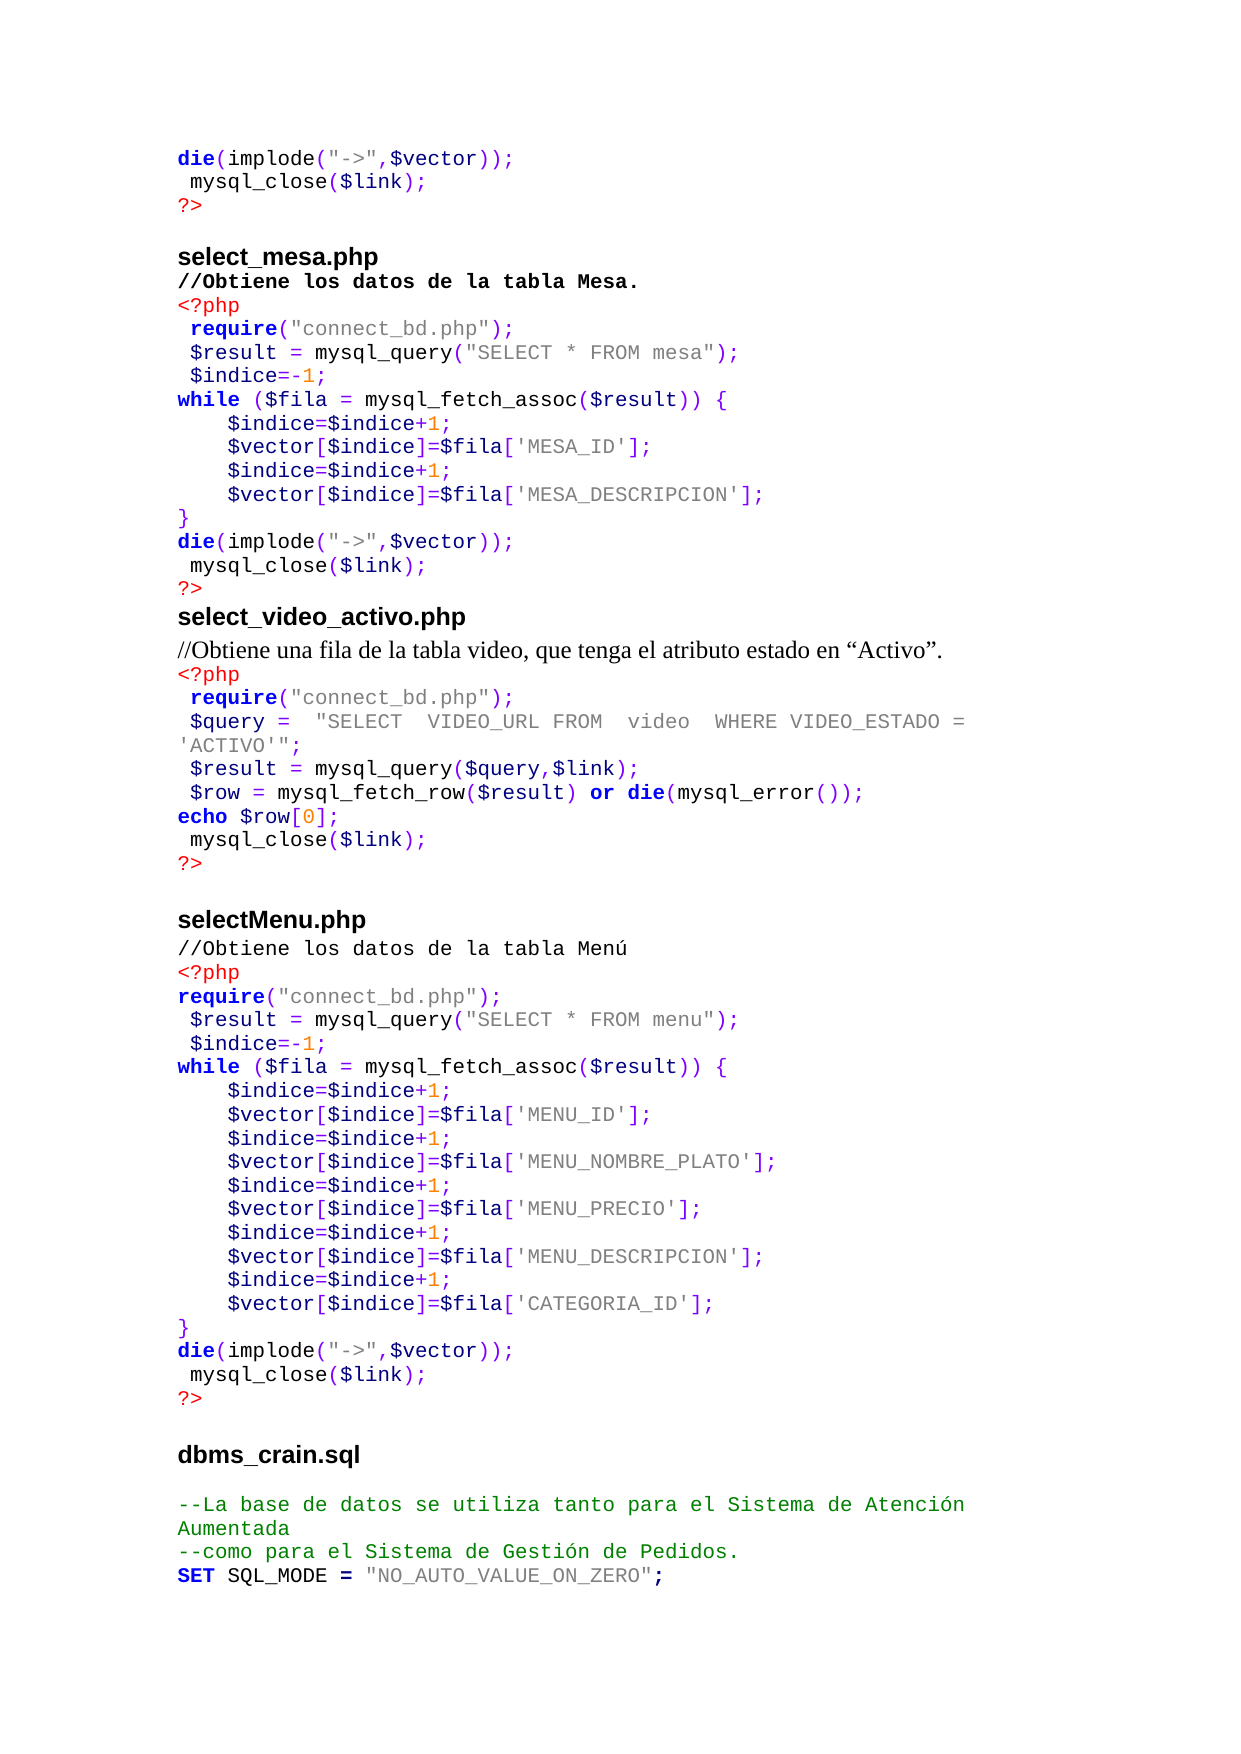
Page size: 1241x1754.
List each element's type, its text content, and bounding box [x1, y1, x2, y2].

text //Obtiene los datos de la tabla Mesa. [177, 271, 1063, 294]
text $indice=$indice+1; [177, 1080, 1063, 1104]
text $indice=-1; [177, 1033, 1063, 1057]
text --La base de datos se utiliza tanto para el Sistema de Atención Aumentada [177, 1494, 1063, 1541]
text die(implode("->",$vector)); [177, 531, 1063, 555]
text require("connect_bd.php"); [177, 687, 1063, 711]
text $indice=-1; [177, 366, 1063, 389]
text $indice=$indice+1; [177, 1127, 1063, 1151]
text select_mesa.php [177, 242, 1063, 271]
text ?> [177, 195, 1063, 218]
text die(implode("->",$vector)); [177, 148, 1063, 171]
text $vector[$indice]=$fila['MENU_PRECIO']; [177, 1198, 1063, 1222]
text $indice=$indice+1; [177, 413, 1063, 436]
text mysql_close($link); [177, 829, 1063, 853]
text ?> [177, 1388, 1063, 1411]
text echo $row[0]; [177, 806, 1063, 829]
text //Obtiene los datos de la tabla Menú [177, 938, 1063, 962]
text <?php [177, 962, 1063, 986]
text while ($fila = mysql_fetch_assoc($result)) { [177, 389, 1063, 413]
text ?> [177, 578, 1063, 602]
text SET SQL_MODE = "NO_AUTO_VALUE_ON_ZERO"; [177, 1565, 1063, 1588]
text $indice=$indice+1; [177, 1175, 1063, 1198]
text mysql_close($link); [177, 555, 1063, 578]
text dbms_crain.sql [177, 1440, 1063, 1469]
text die(implode("->",$vector)); [177, 1340, 1063, 1364]
text mysql_close($link); [177, 1364, 1063, 1388]
text selectMenu.php [177, 905, 1063, 934]
text $result = mysql_query("SELECT * FROM menu"); [177, 1009, 1063, 1033]
text $query = "SELECT VIDEO_URL FROM video WHERE VIDEO_ESTADO = 'ACTIVO'"; [177, 711, 1063, 758]
text $vector[$indice]=$fila['MENU_ID']; [177, 1104, 1063, 1127]
text $vector[$indice]=$fila['CATEGORIA_ID']; [177, 1293, 1063, 1317]
text $vector[$indice]=$fila['MENU_NOMBRE_PLATO']; [177, 1151, 1063, 1175]
text $indice=$indice+1; [177, 460, 1063, 484]
text mysql_close($link); [177, 171, 1063, 195]
text $result = mysql_query("SELECT * FROM mesa"); [177, 342, 1063, 366]
text } [177, 507, 1063, 531]
text ?> [177, 853, 1063, 877]
text $vector[$indice]=$fila['MESA_DESCRIPCION']; [177, 484, 1063, 507]
text $row = mysql_fetch_row($result) or die(mysql_error()); [177, 782, 1063, 806]
text //Obtiene una fila de la tabla video, que tenga el atributo estado en “Activo”. [177, 635, 1063, 664]
text select_video_activo.php [177, 602, 1063, 631]
text } [177, 1317, 1063, 1340]
text $indice=$indice+1; [177, 1222, 1063, 1246]
text $vector[$indice]=$fila['MESA_ID']; [177, 436, 1063, 460]
text $vector[$indice]=$fila['MENU_DESCRIPCION']; [177, 1246, 1063, 1269]
text require("connect_bd.php"); [177, 986, 1063, 1009]
text <?php [177, 664, 1063, 687]
text $indice=$indice+1; [177, 1269, 1063, 1293]
text <?php [177, 294, 1063, 318]
text --como para el Sistema de Gestión de Pedidos. [177, 1541, 1063, 1565]
text $result = mysql_query($query,$link); [177, 758, 1063, 782]
text while ($fila = mysql_fetch_assoc($result)) { [177, 1057, 1063, 1080]
text require("connect_bd.php"); [177, 318, 1063, 342]
